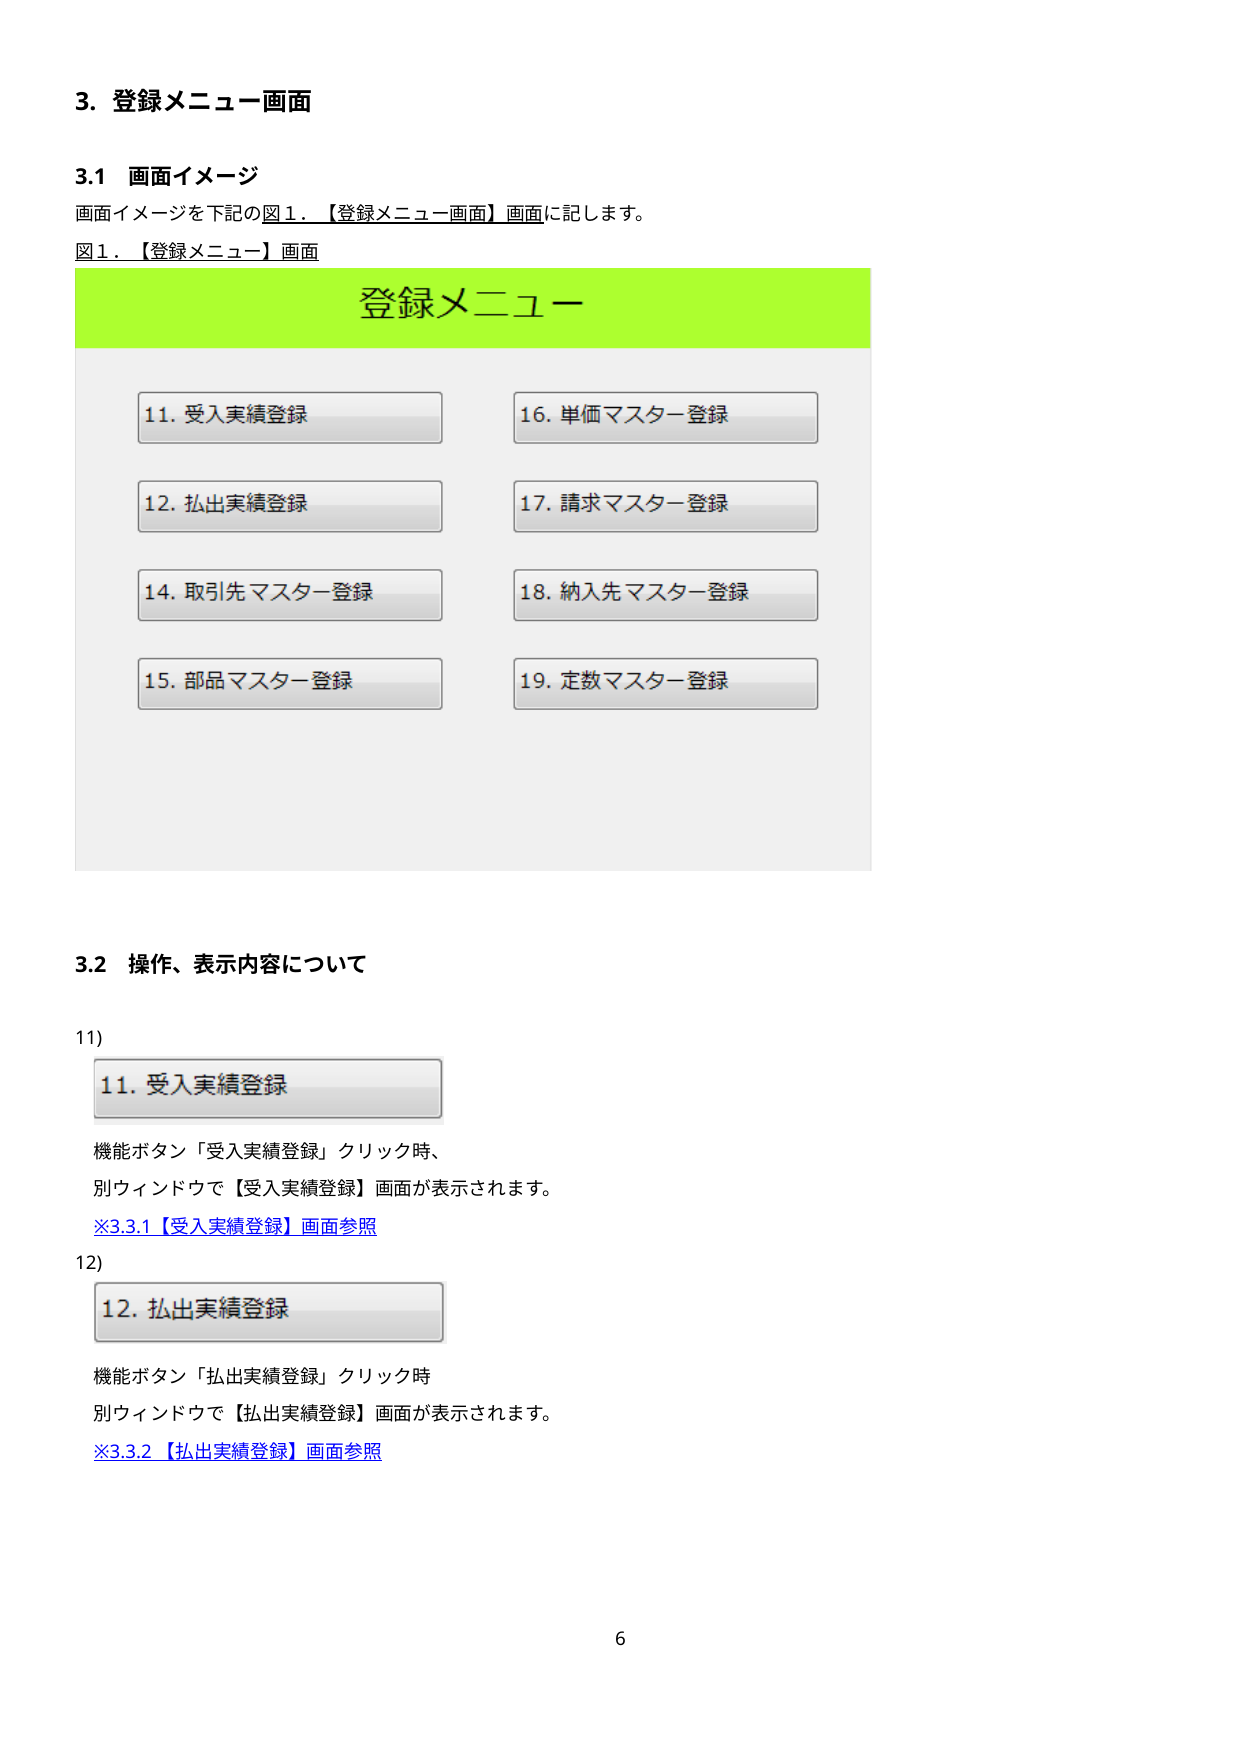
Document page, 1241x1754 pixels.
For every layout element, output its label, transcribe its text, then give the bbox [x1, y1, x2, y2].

text 画面イメージを下記の図１．【登録メニュー画面】画面に記します。 [75, 194, 1165, 231]
text 別ウィンドウで【払出実績登録】画面が表示されます。 [94, 1394, 1165, 1431]
text 別ウィンドウで【受入実績登録】画面が表示されます。 [94, 1169, 1165, 1206]
picture [93, 1056, 444, 1125]
picture [93, 1281, 447, 1344]
text 図１．【登録メニュー】画面 [75, 231, 1165, 269]
subtitle 3.1 画面イメージ [75, 156, 1165, 194]
subtitle 3.2 操作、表示内容について [75, 944, 1165, 981]
text ※3.3.1【受入実績登録】画面参照 [94, 1206, 1165, 1244]
subtitle 登録メニュー画面 [75, 81, 1165, 119]
text 11) [75, 1019, 1165, 1056]
picture [75, 268, 872, 871]
text 12) [75, 1244, 1165, 1281]
text 機能ボタン「受入実績登録」クリック時、 [94, 1131, 1165, 1169]
text 機能ボタン「払出実績登録」クリック時 [94, 1356, 1165, 1394]
text ※3.3.2 【払出実績登録】画面参照 [94, 1431, 1165, 1469]
